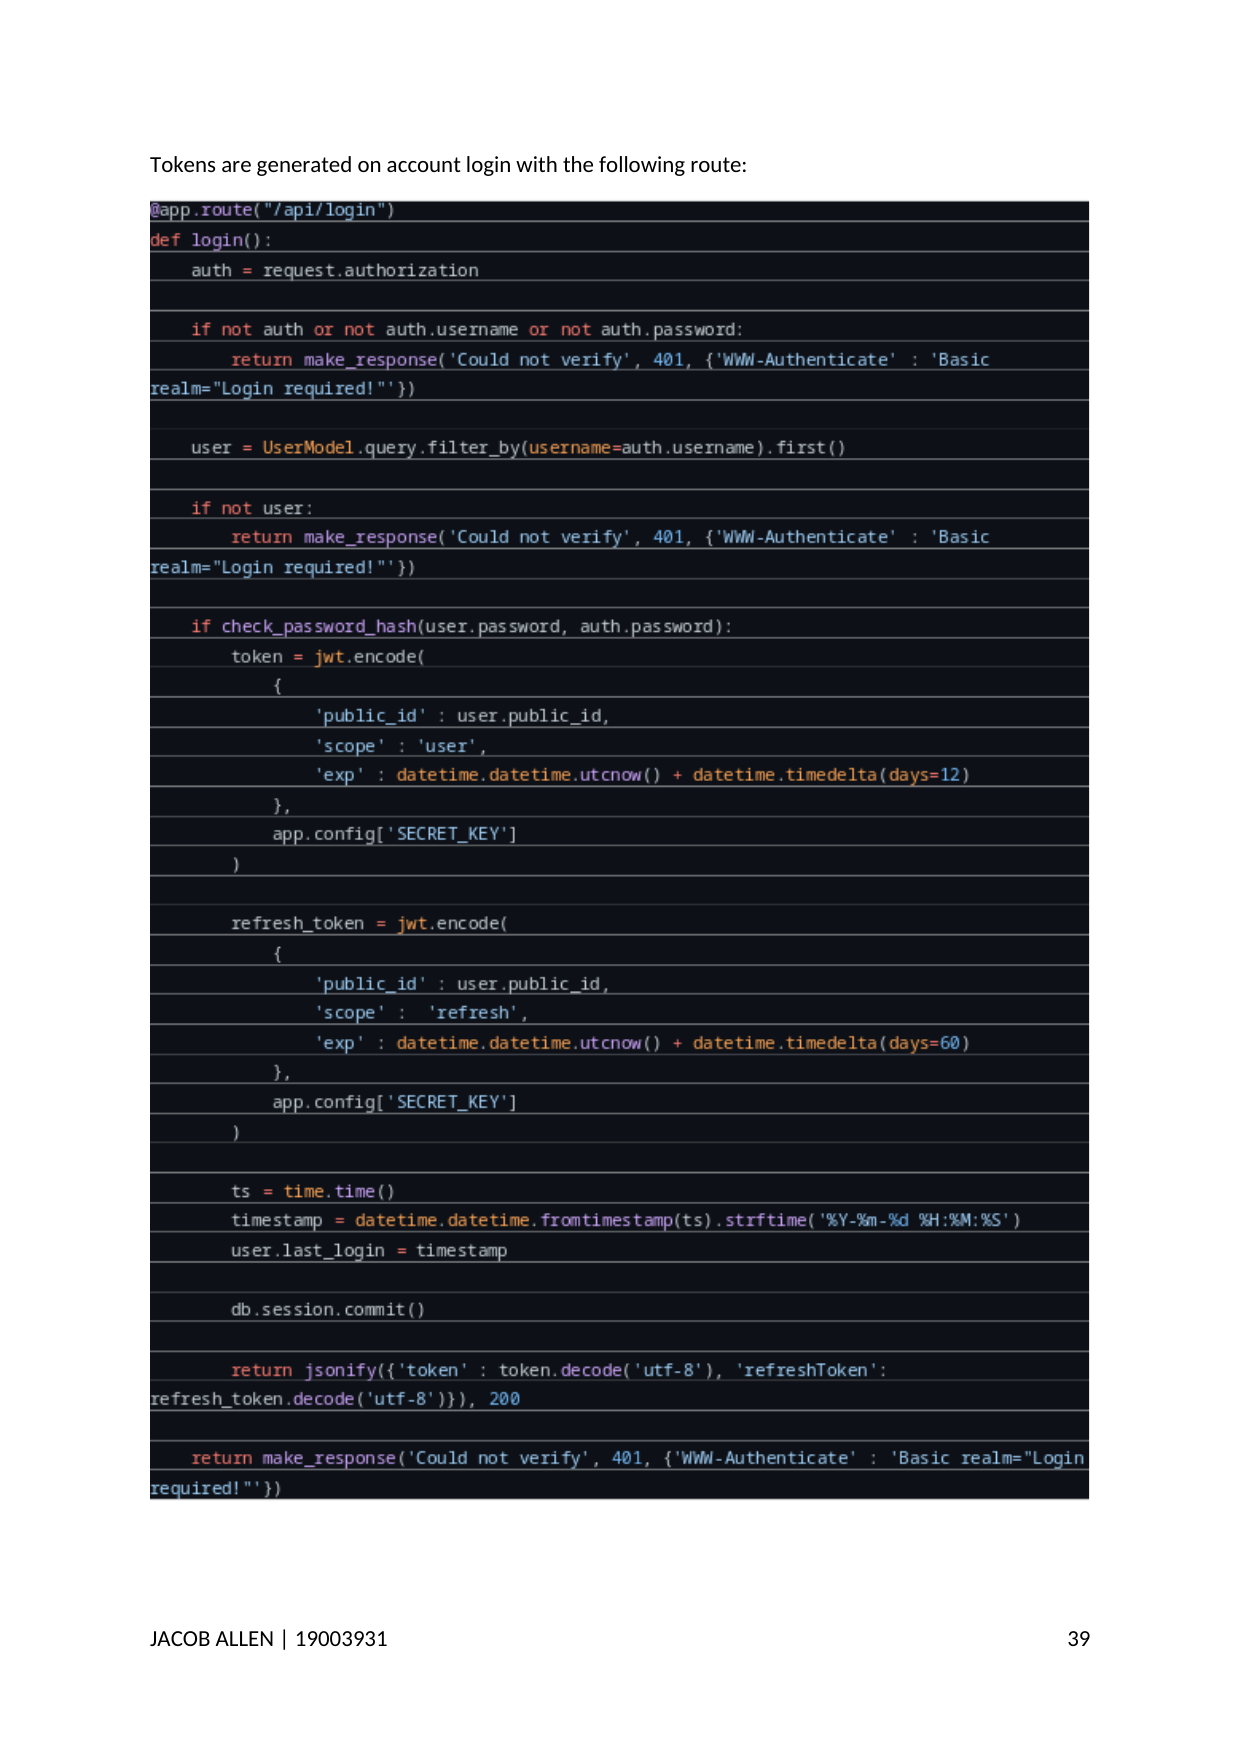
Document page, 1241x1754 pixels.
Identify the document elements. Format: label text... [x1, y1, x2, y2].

text Tokens are generated on account login with the following route: [150, 150, 1090, 178]
